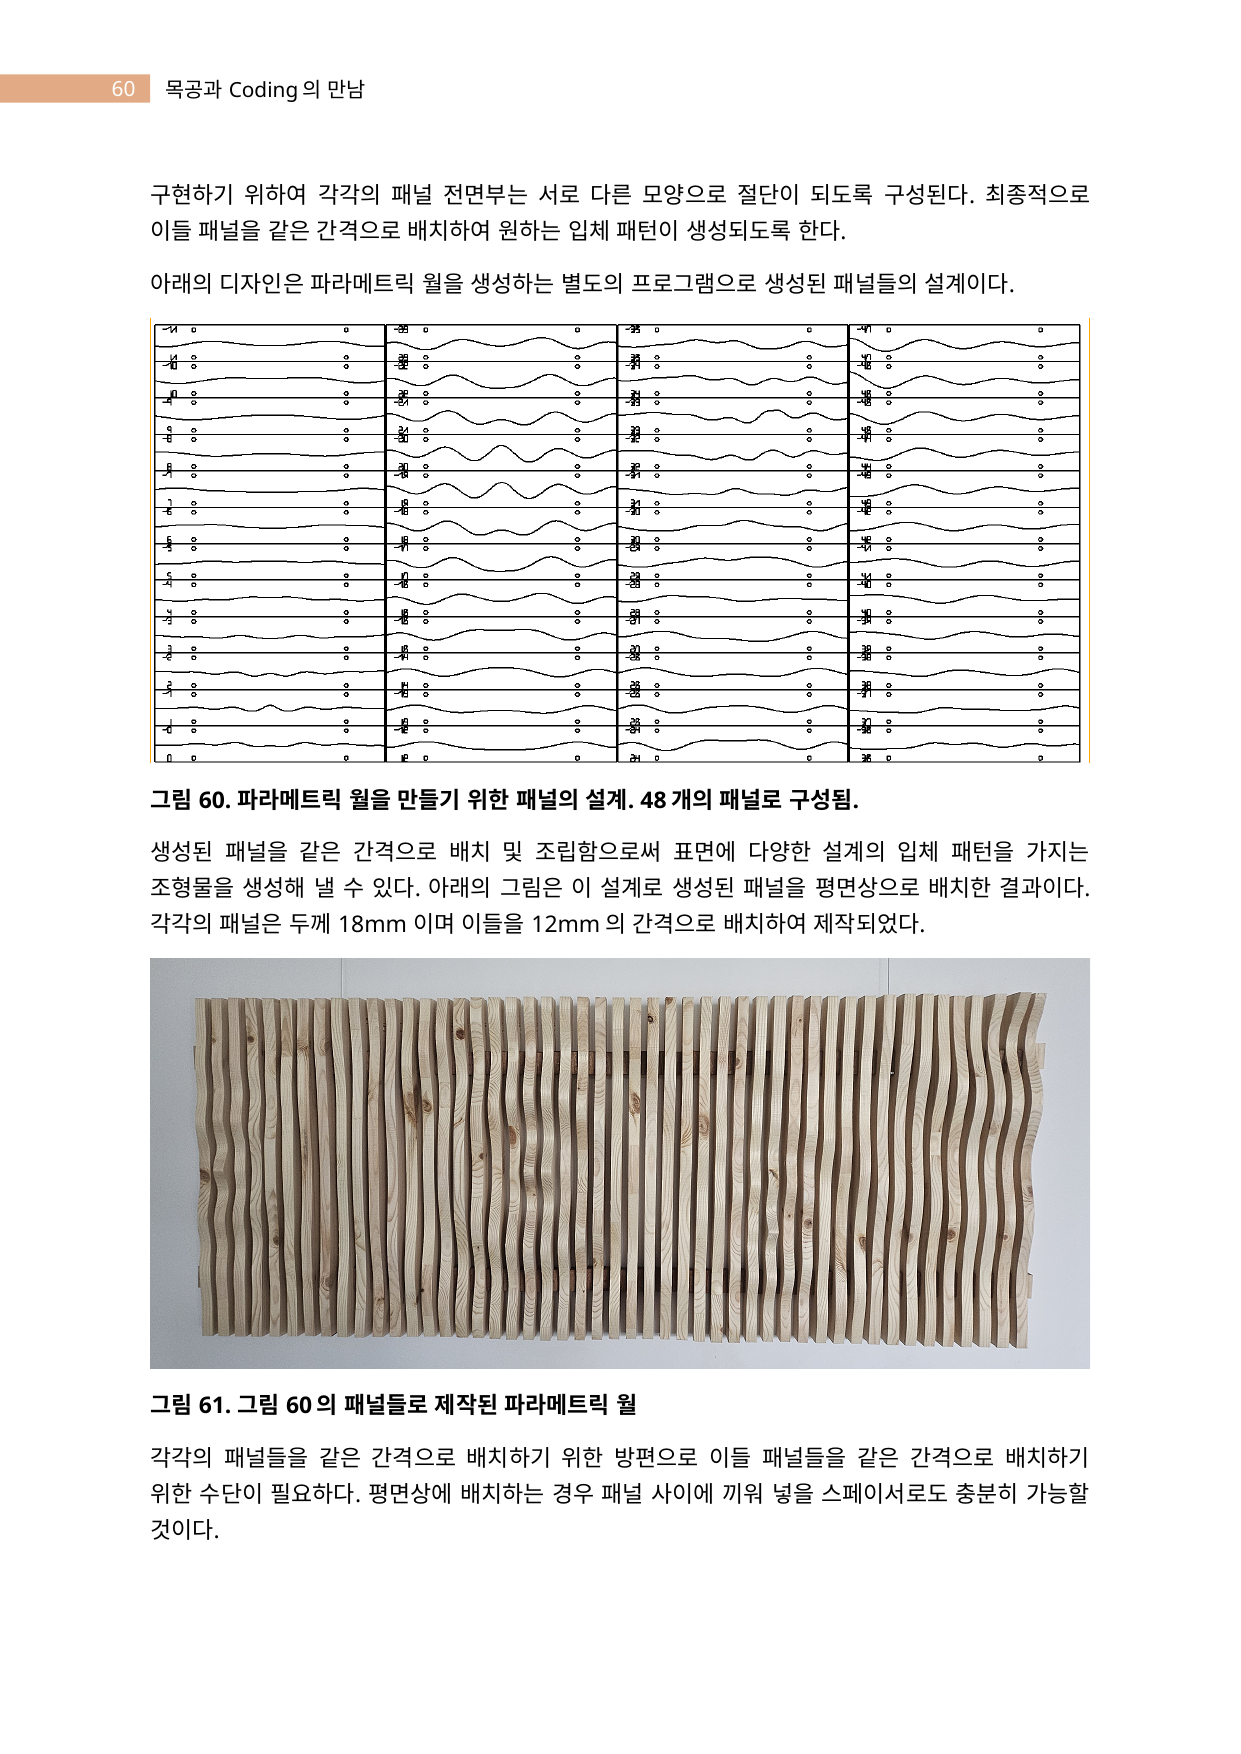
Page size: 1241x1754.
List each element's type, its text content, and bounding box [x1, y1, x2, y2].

text 각각의 패널들을 같은 간격으로 배치하기 위한 방편으로 이들 패널들을 같은 간격으로 배치하기 위한 수단이 필요하다. 평면상에 배치하는 경우 패널 사이에 끼워 넣을 스페이서로도 충분히 가능할 것이다. [150, 1440, 1090, 1545]
picture [150, 318, 1091, 763]
picture [150, 958, 1091, 1369]
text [150, 177, 1090, 246]
text 생성된 패널을 같은 간격으로 배치 및 조립함으로써 표면에 다양한 설계의 입체 패턴을 가지는 조형물을 생성해 낼 수 있다. 아래의 그림은 이 설계로 생성된 패널을 평면상으로 배치한 결과이다. 각각의 패널은 두께 18mm 이며 이들을 12mm의 간격으로 배치하여 제작되었다. [150, 834, 1090, 939]
text 그림 61. 그림 60의 패널들로 제작된 파라메트릭 월 [150, 1387, 1090, 1420]
text 아래의 디자인은 파라메트릭 월을 생성하는 별도의 프로그램으로 생성된 패널들의 설계이다. [150, 266, 1090, 299]
text 그림 60. 파라메트릭 월을 만들기 위한 패널의 설계. 48개의 패널로 구성됨. [150, 781, 1090, 815]
